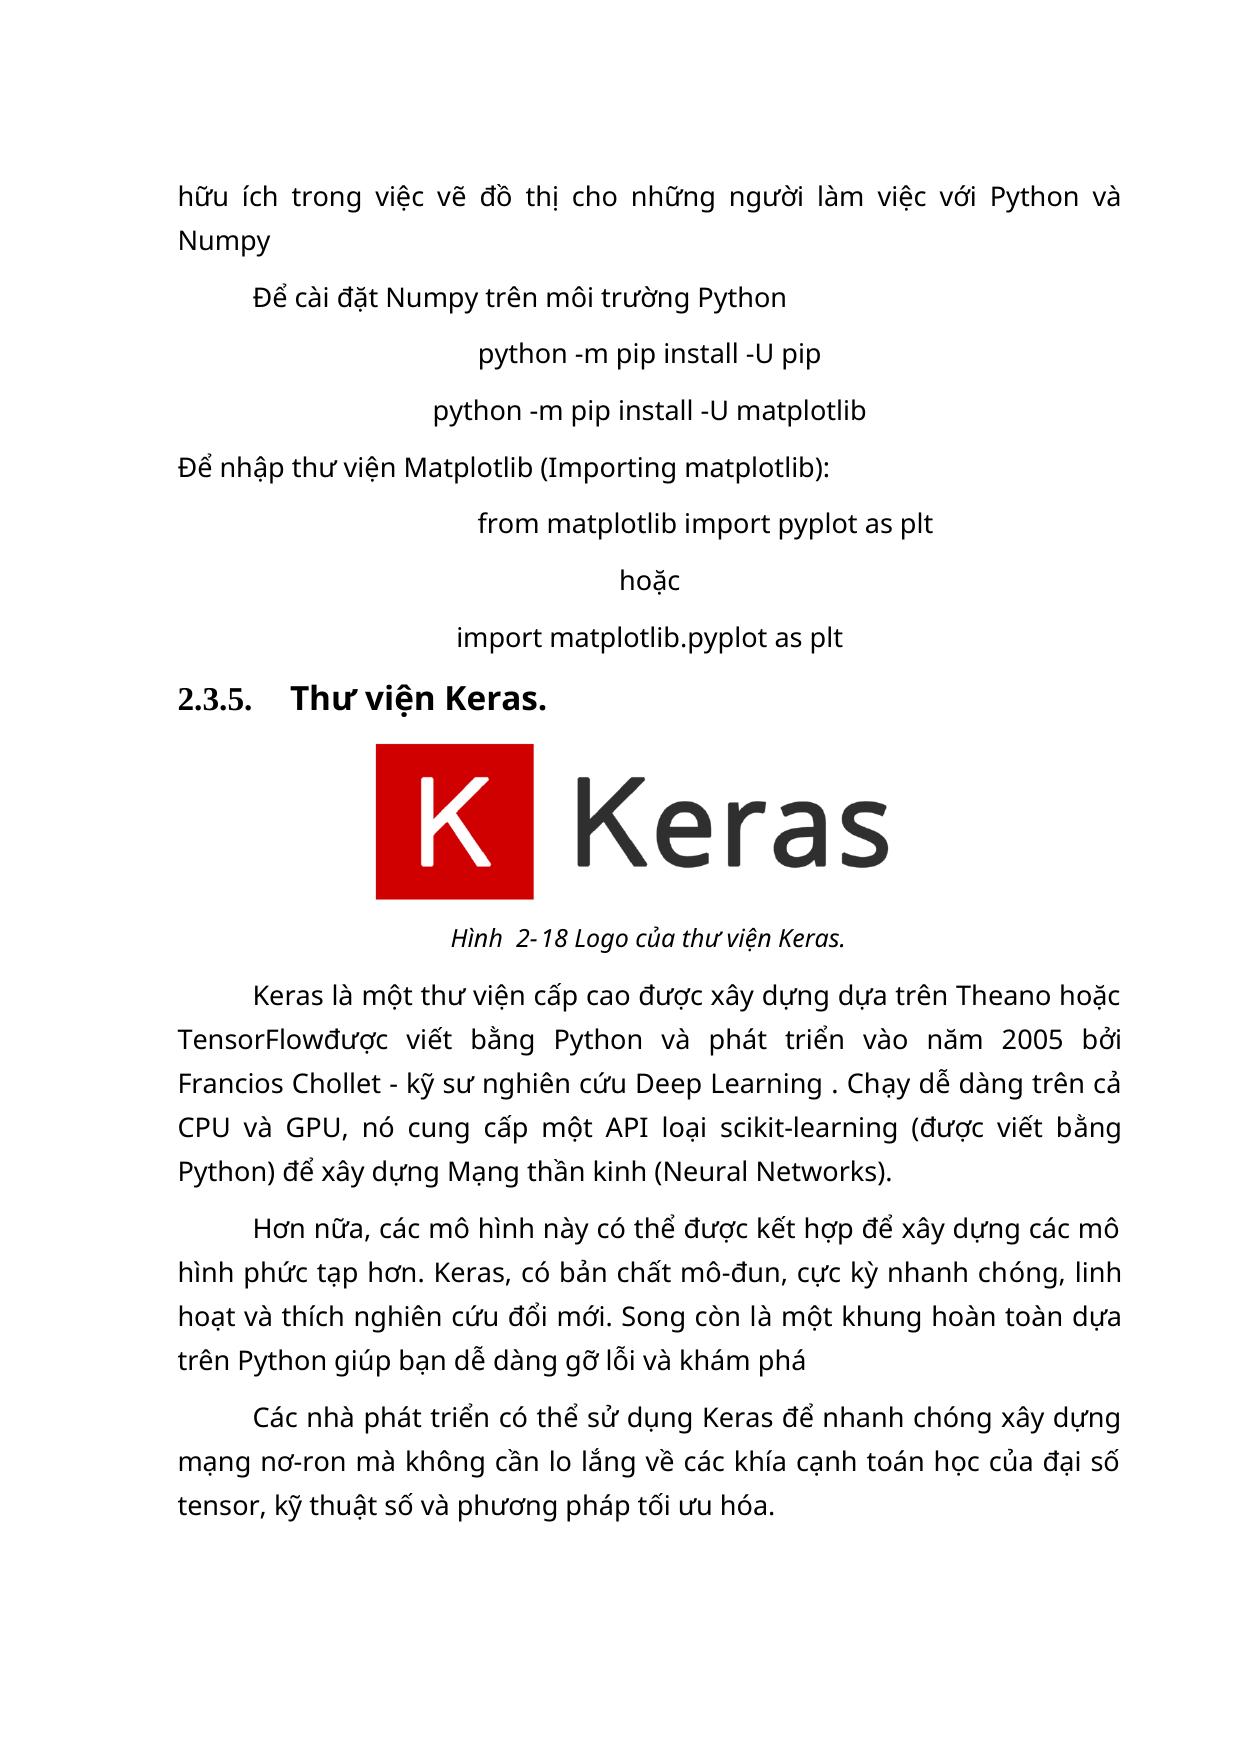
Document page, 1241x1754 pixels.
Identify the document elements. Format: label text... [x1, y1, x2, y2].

text import matplotlib.pyplot as plt [177, 618, 1122, 655]
text Để nhập thư viện Matplotlib (Importing matplotlib): [177, 448, 1122, 485]
text Các nhà phát triển có thể sử dụng Keras để nhanh chóng xây dựng mạng nơ-ron mà không cần lo lắng về các khía cạnh toán học của đại số tensor, kỹ thuật số và phương pháp tối ưu hóa. [177, 1398, 1122, 1524]
picture [373, 741, 926, 902]
text from matplotlib import pyplot as plt [177, 505, 1122, 542]
text hoặc [177, 561, 1122, 598]
text Keras là một thư viện cấp cao được xây dựng dựa trên Theano hoặc TensorFlowđược viết bằng Python và phát triển vào năm 2005 bởi Francios Chollet - kỹ sư nghiên cứu Deep Learning . Chạy dễ dàng trên cả CPU và GPU, nó cung cấp một API loại scikit-learning (được viết bằng Python) để xây dựng Mạng thần kinh (Neural Networks). [177, 976, 1122, 1189]
subtitle Thư viện Keras. [177, 675, 1122, 720]
text Để cài đặt Numpy trên môi trường Python [177, 278, 1122, 315]
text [177, 177, 1122, 258]
text python -m pip install -U matplotlib [177, 391, 1122, 428]
text python -m pip install -U pip [177, 335, 1122, 372]
text Hơn nữa, các mô hình này có thể được kết hợp để xây dựng các mô hình phức tạp hơn. Keras, có bản chất mô-đun, cực kỳ nhanh chóng, linh hoạt và thích nghiên cứu đổi mới. Song còn là một khung hoàn toàn dựa trên Python giúp bạn dễ dàng gỡ lỗi và khám phá [177, 1209, 1122, 1379]
